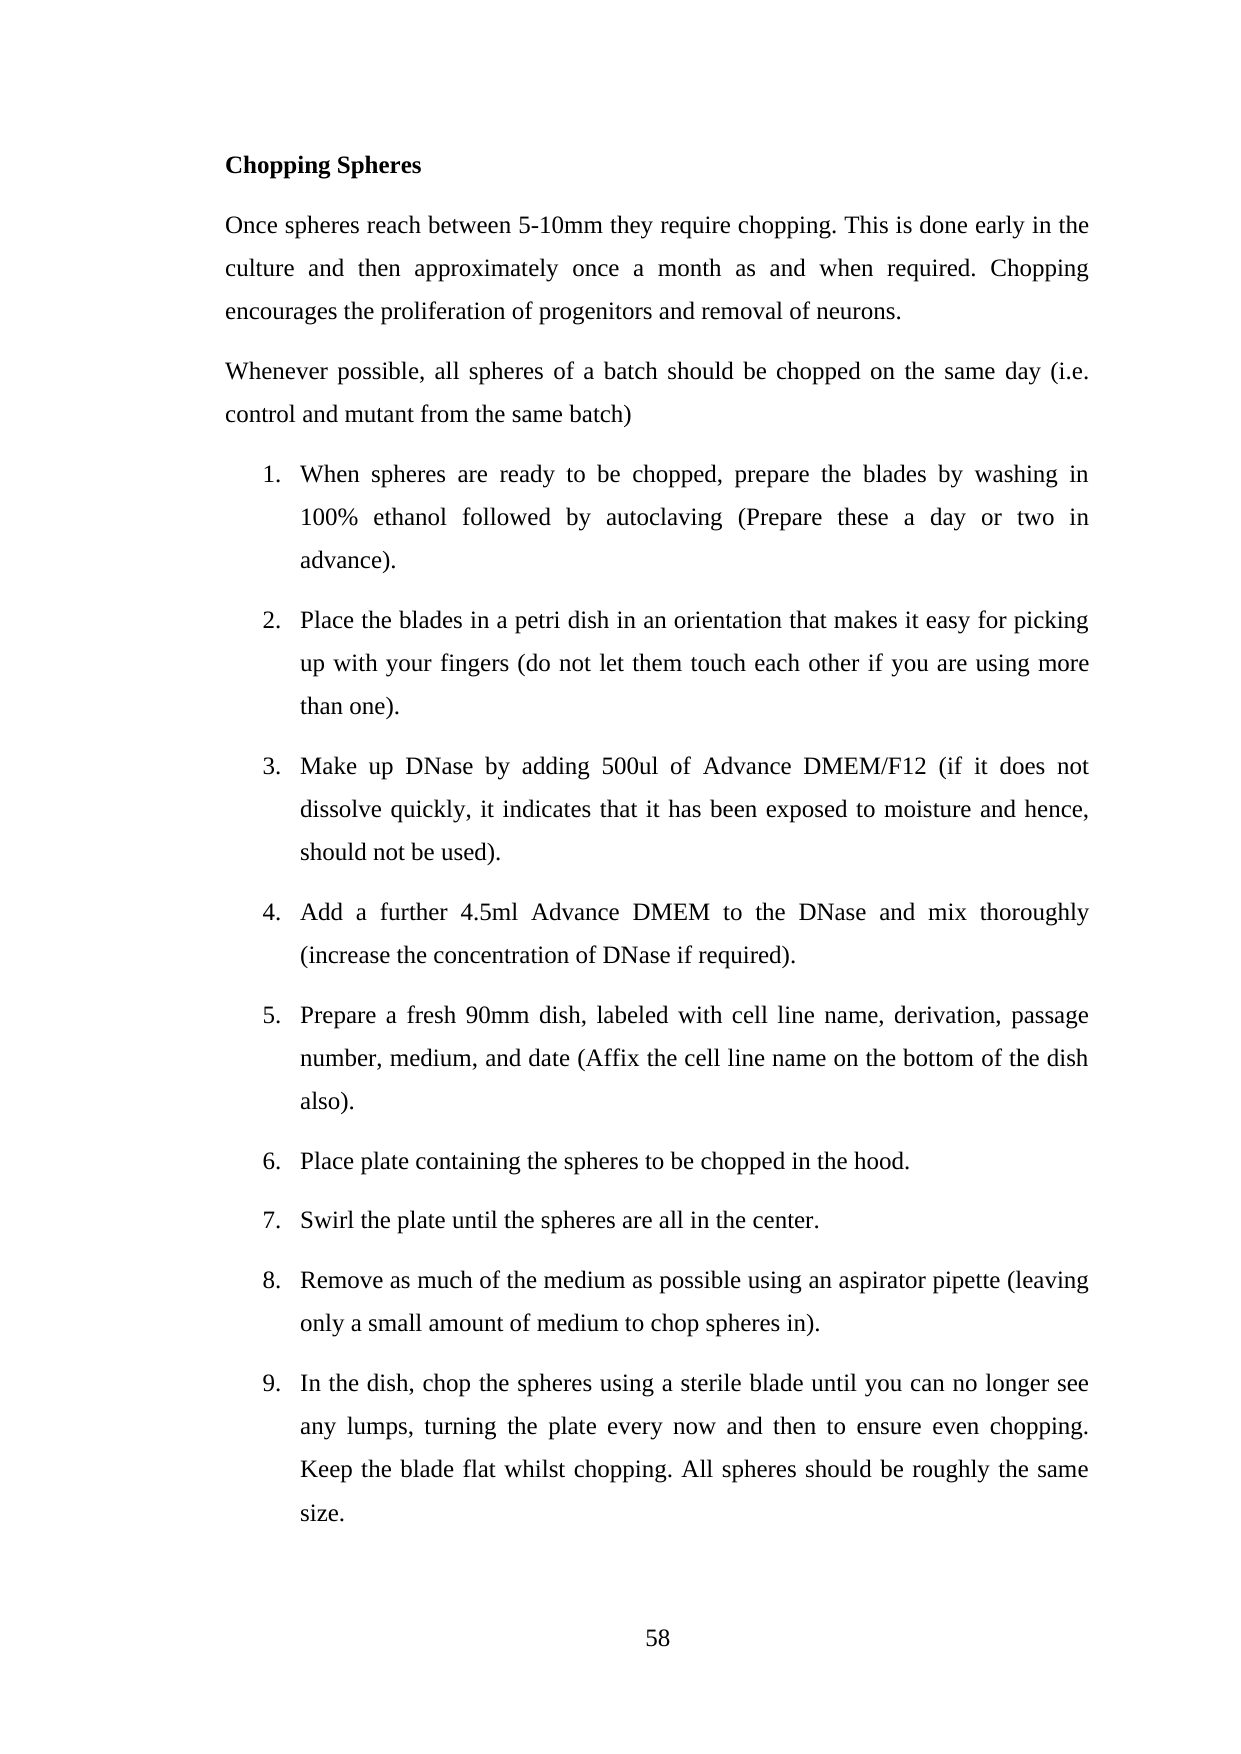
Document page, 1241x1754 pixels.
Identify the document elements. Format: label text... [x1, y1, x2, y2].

list In the dish, chop the spheres using a sterile blade until you can no longer see any lumps, turning the plate every now and then to ensure even chopping. Keep the blade flat whilst chopping. All spheres should be roughly the same size. [262, 1368, 1090, 1526]
list Remove as much of the medium as possible using an aspirator pipette (leaving only a small amount of medium to chop spheres in). [262, 1265, 1090, 1337]
list Place plate containing the spheres to be chopped in the hood. [262, 1146, 1090, 1174]
list Make up DNase by adding 500ul of Advance DMEM/F12 (if it does not dissolve quickly, it indicates that it has been exposed to moisture and hence, should not be used). [262, 751, 1090, 866]
list Swirl the plate until the spheres are all in the center. [262, 1206, 1090, 1234]
text Chopping Spheres [225, 150, 1090, 179]
list Prepare a fresh 90mm dish, labeled with cell line name, derivation, passage number, medium, and date (Affix the cell line name on the bottom of the dish also). [262, 1000, 1090, 1115]
text Once spheres reach between 5-10mm they require chopping. This is done early in the culture and then approximately once a month as and when required. Chopping encourages the proliferation of progenitors and removal of neurons. [225, 210, 1090, 325]
text Whenever possible, all spheres of a batch should be chopped on the same day (i.e. control and mutant from the same batch) [225, 356, 1090, 428]
list When spheres are ready to be chopped, prepare the blades by washing in 100% ethanol followed by autoclaving (Prepare these a day or two in advance). [262, 459, 1090, 574]
list Place the blades in a petri dish in an orientation that makes it easy for picking up with your fingers (do not let them touch each other if you are using more than one). [262, 605, 1090, 720]
list Add a further 4.5ml Advance DMEM to the DNase and mix thoroughly (increase the concentration of DNase if required). [262, 897, 1090, 969]
